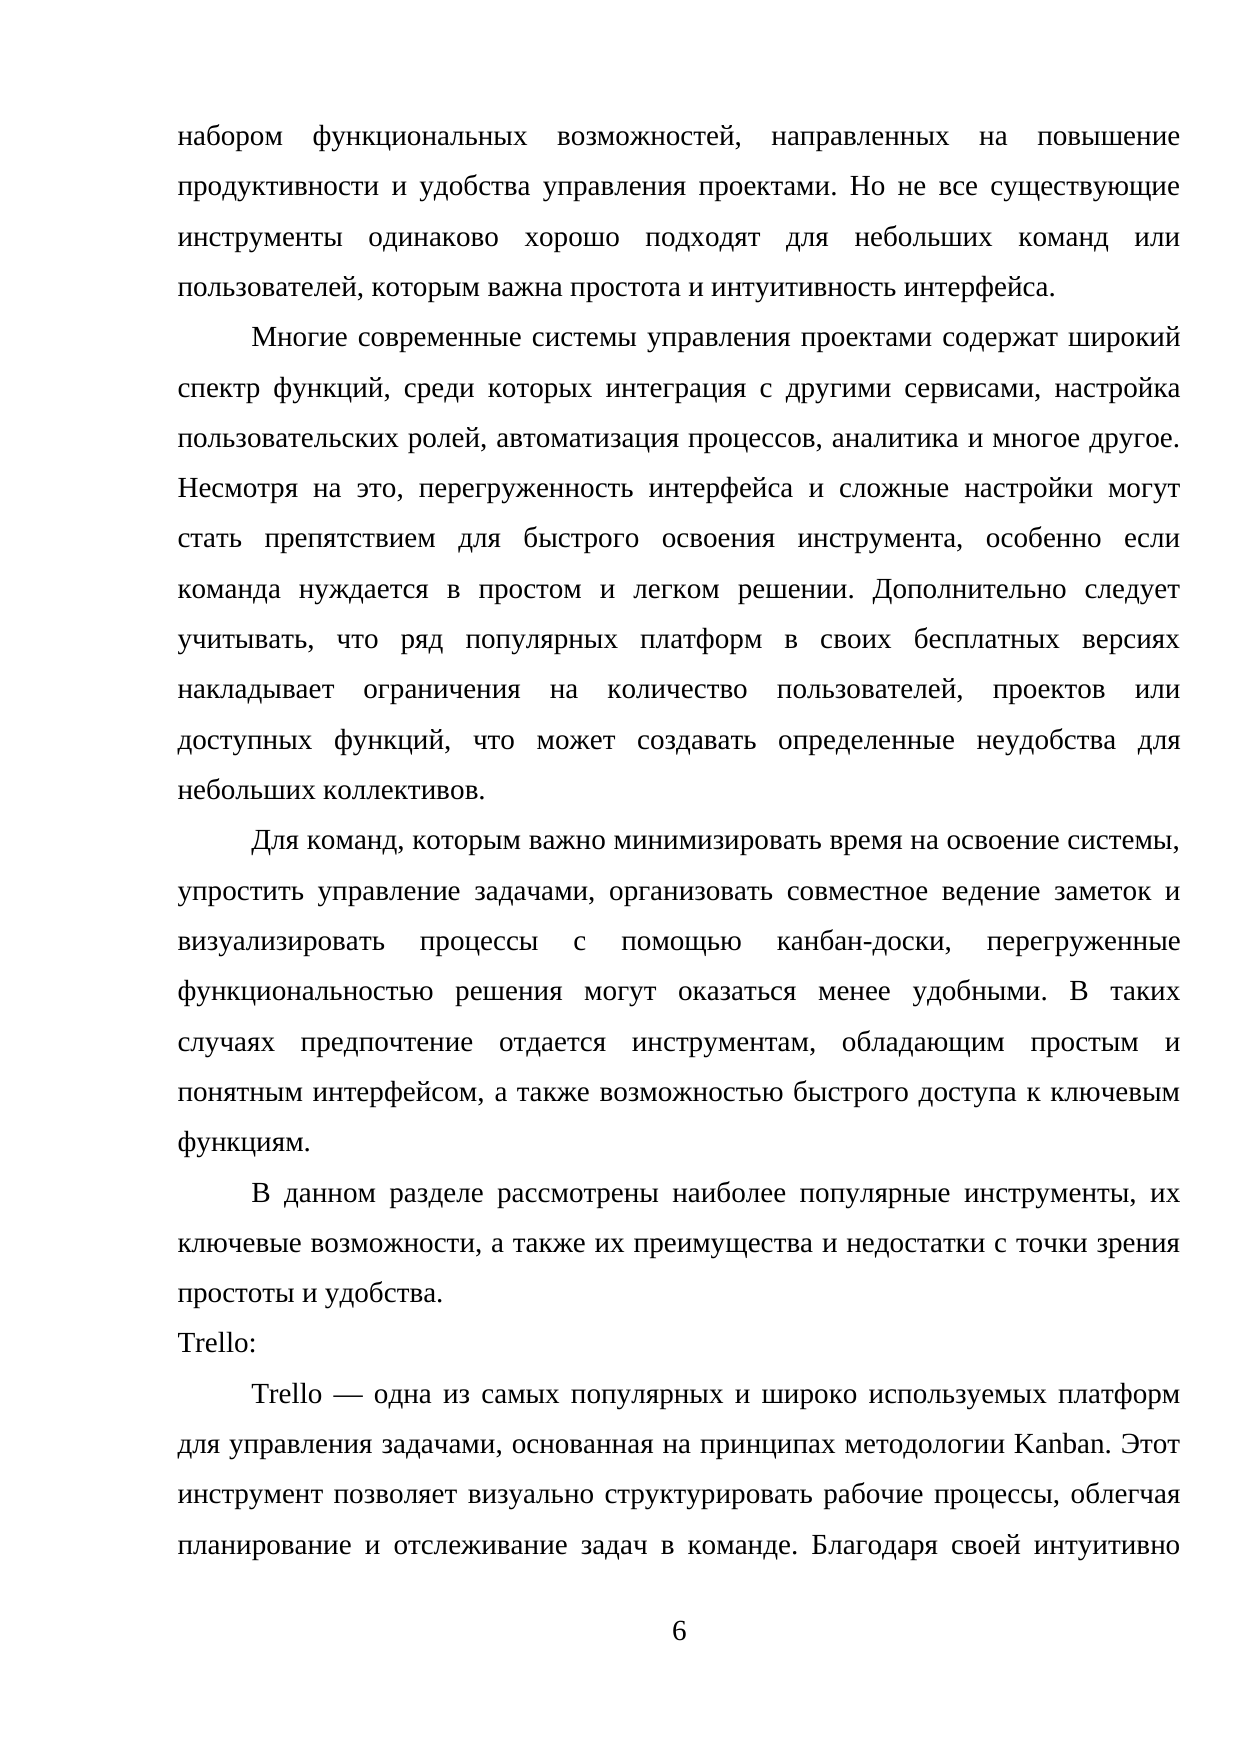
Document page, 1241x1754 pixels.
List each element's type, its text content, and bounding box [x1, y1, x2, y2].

text Для команд, которым важно минимизировать время на освоение системы, упростить управление задачами, организовать совместное ведение заметок и визуализировать процессы с помощью канбан-доски, перегруженные функциональностью решения могут оказаться менее удобными. В таких случаях предпочтение отдается инструментам, обладающим простым и понятным интерфейсом, а также возможностью быстрого доступа к ключевым функциям. [177, 822, 1181, 1158]
text В данном разделе рассмотрены наиболее популярные инструменты, их ключевые возможности, а также их преимущества и недостатки с точки зрения простоты и удобства. [177, 1175, 1181, 1309]
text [177, 118, 1181, 303]
text Многие современные системы управления проектами содержат широкий спектр функций, среди которых интеграция с другими сервисами, настройка пользовательских ролей, автоматизация процессов, аналитика и многое другое. Несмотря на это, перегруженность интерфейса и сложные настройки могут стать препятствием для быстрого освоения инструмента, особенно если команда нуждается в простом и легком решении. Дополнительно следует учитывать, что ряд популярных платформ в своих бесплатных версиях накладывает ограничения на количество пользователей, проектов или доступных функций, что может создавать определенные неудобства для небольших коллективов. [177, 319, 1181, 806]
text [177, 1376, 1181, 1560]
text Trello: [177, 1326, 1181, 1359]
